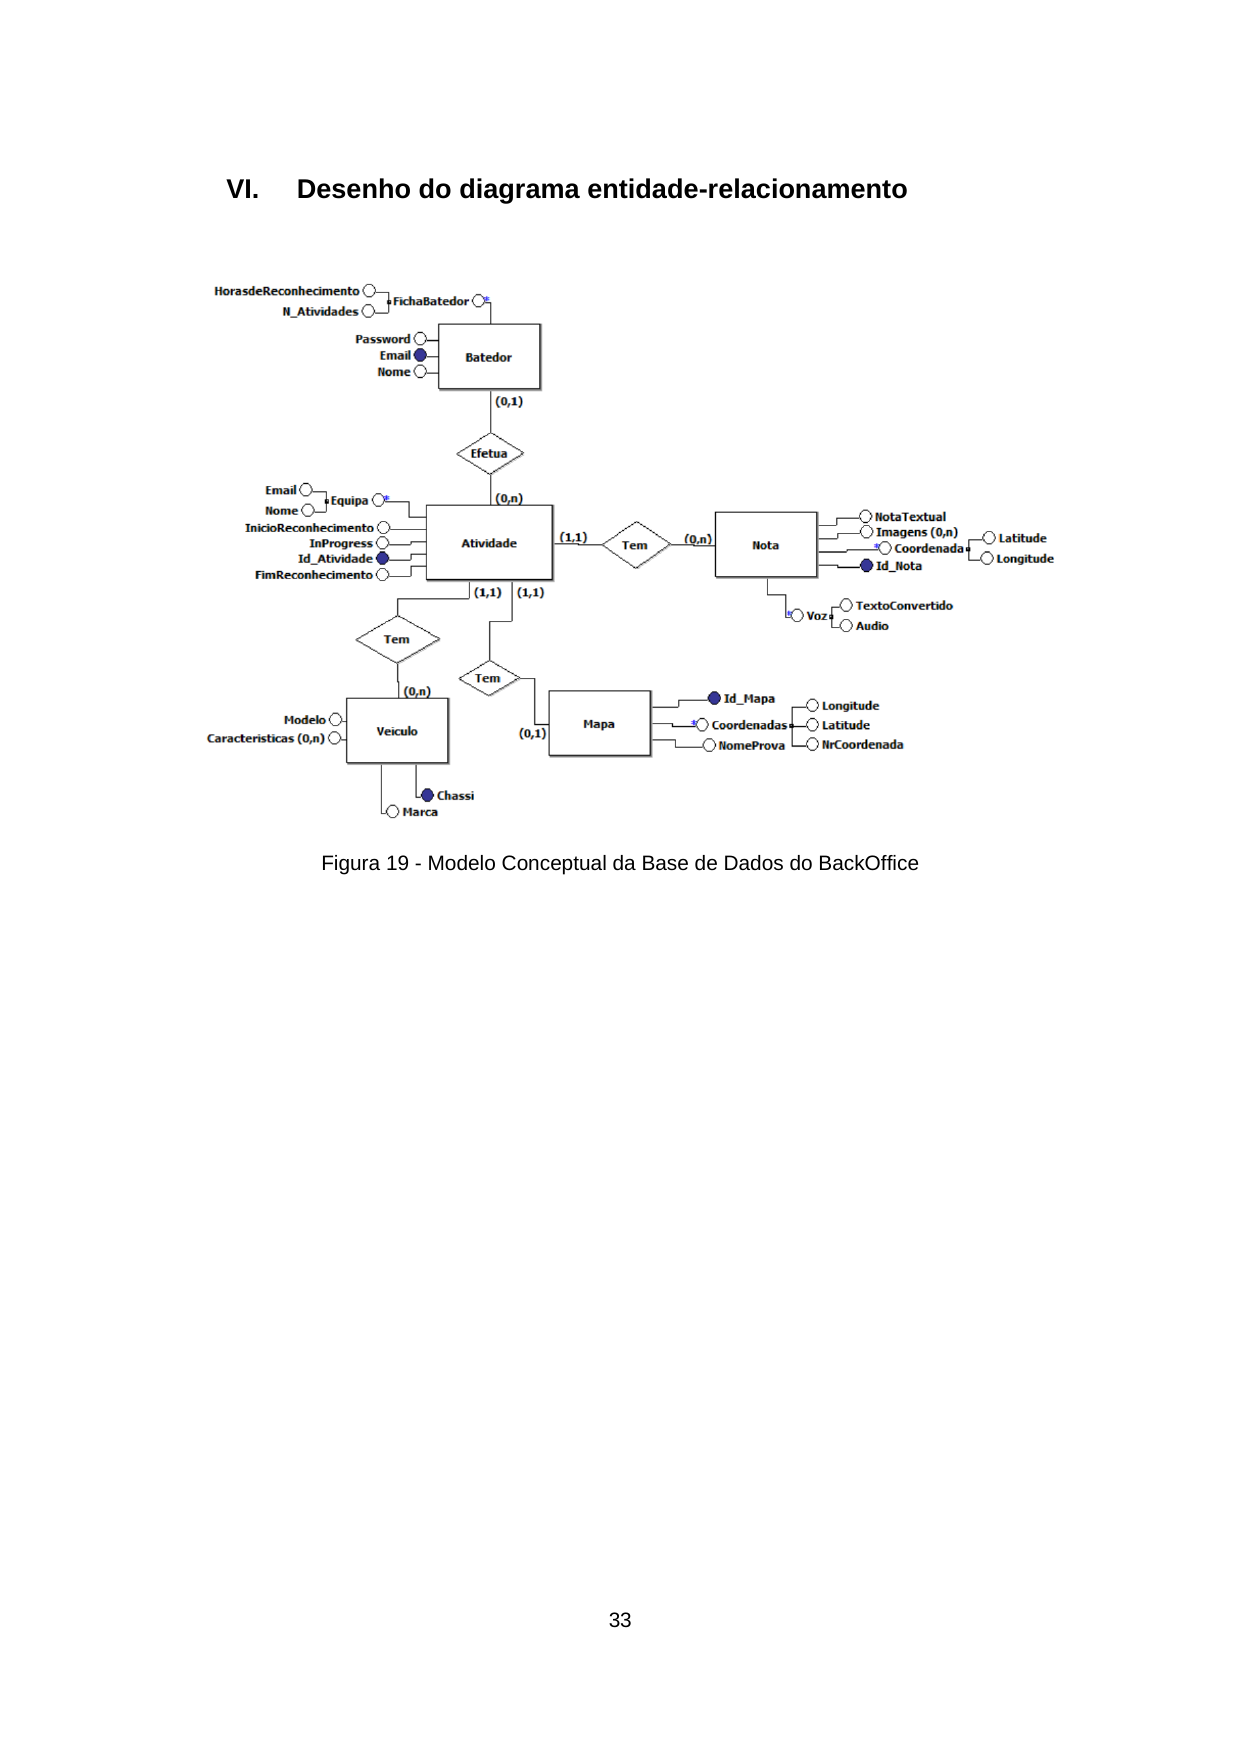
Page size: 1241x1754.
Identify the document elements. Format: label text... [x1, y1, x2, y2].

picture [177, 261, 1063, 826]
subtitle Desenho do diagrama entidade-relacionamento [259, 173, 1063, 204]
text Figura 19 - Modelo Conceptual da Base de Dados do BackOffice [177, 850, 1063, 874]
